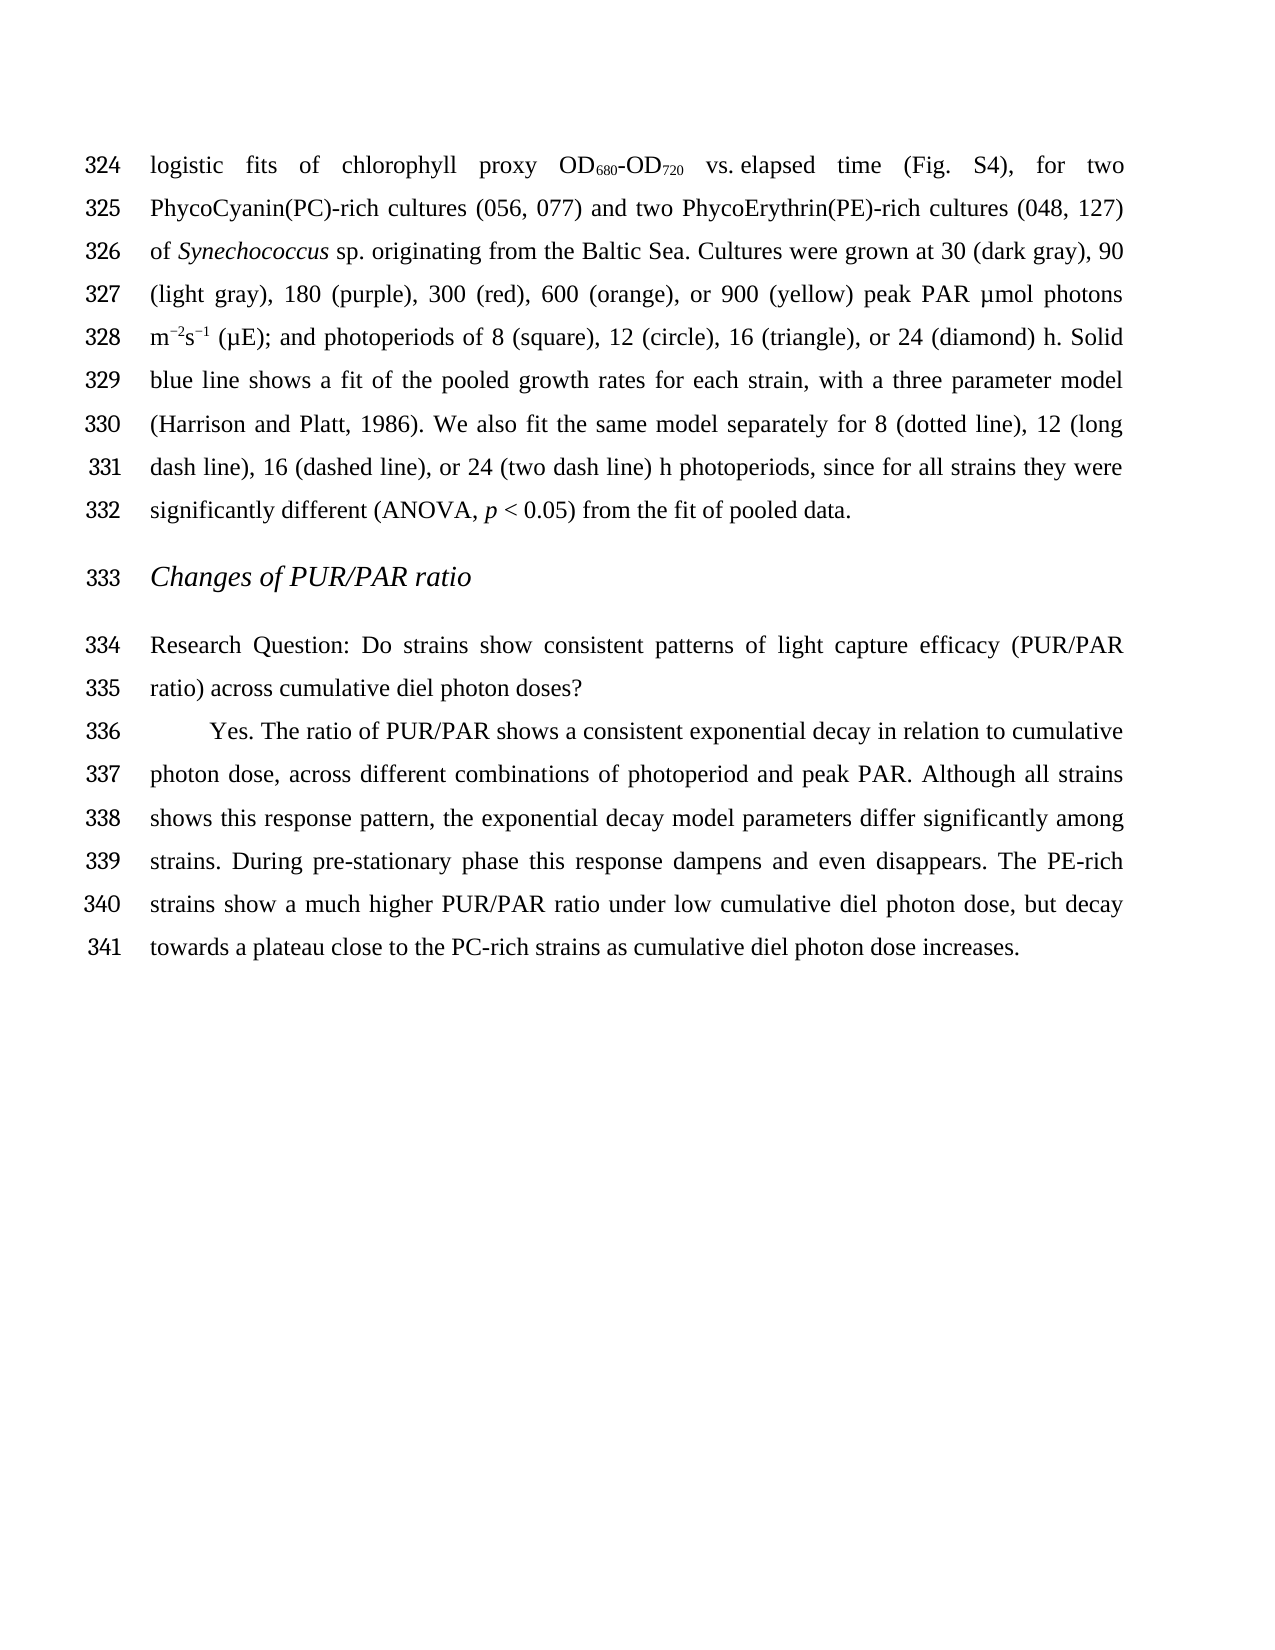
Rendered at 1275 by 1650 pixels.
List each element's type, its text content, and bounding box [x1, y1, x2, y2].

subtitle Changes of PUR/PAR ratio [150, 559, 1125, 592]
text Research Question: Do strains show consistent patterns of light capture efficacy (PUR/PAR ratio) across cumulative diel photon doses? [150, 630, 1125, 702]
text Yes. The ratio of PUR/PAR shows a consistent exponential decay in relation to cumulative photon dose, across different combinations of photoperiod and peak PAR. Although all strains shows this response pattern, the exponential decay model parameters differ significantly among strains. During pre-stationary phase this response dampens and even disappears. The PE-rich strains show a much higher PUR/PAR ratio under low cumulative diel photon dose, but decay towards a plateau close to the PC-rich strains as cumulative diel photon dose increases. [150, 716, 1125, 961]
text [150, 150, 1125, 524]
